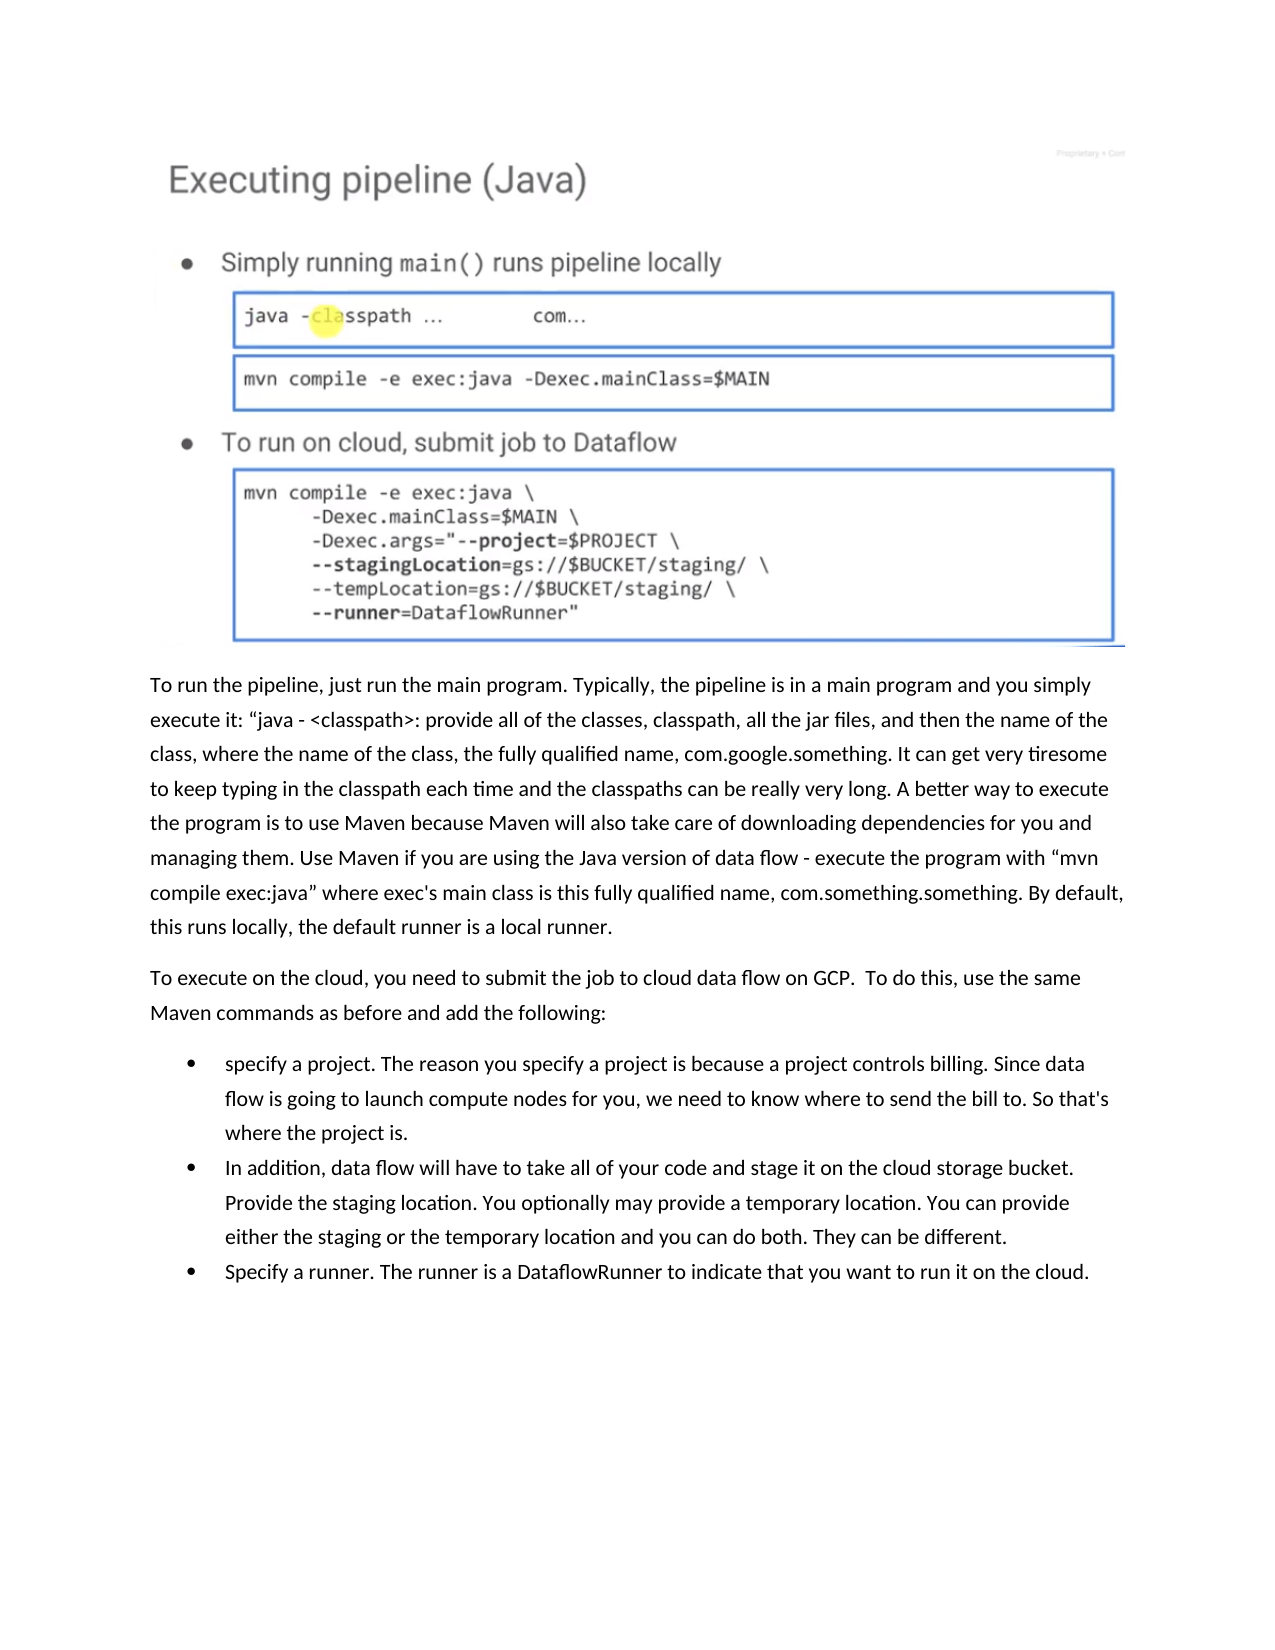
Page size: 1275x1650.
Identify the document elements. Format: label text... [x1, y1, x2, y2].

list Specify a runner. The runner is a DataflowRunner to indicate that you want to run it on the cloud. [187, 1258, 1125, 1284]
list specify a project. The reason you specify a project is because a project controls billing. Since data flow is going to launch compute nodes for you, we need to know where to send the bill to. So that's where the project is. [187, 1050, 1125, 1146]
text To execute on the cloud, you need to submit the job to cloud data flow on GCP. To do this, use the same Maven commands as before and add the following: [150, 964, 1125, 1026]
list In addition, data flow will have to take all of your code and stage it on the cloud storage bucket. Provide the staging location. You optionally may provide a temporary location. You can provide either the staging or the temporary location and you can do both. They can be different. [187, 1154, 1125, 1250]
text To run the pipeline, just run the main program. Typically, the pipeline is in a main program and you simply execute it: “java - <classpath>: provide all of the classes, classpath, all the jar files, and then the name of the class, where the name of the class, the fully qualified name, com.google.something. It can get very tiresome to keep typing in the classpath each time and the classpaths can be really very long. A better way to execute the program is to use Maven because Maven will also take care of downloading dependencies for you and managing them. Use Maven if you are using the Java version of data flow - execute the program with “mvn compile exec:java” where exec's main class is this fully qualified name, com.something.something. By default, this runs locally, the default runner is a local runner. [150, 671, 1125, 940]
picture [150, 150, 1125, 647]
